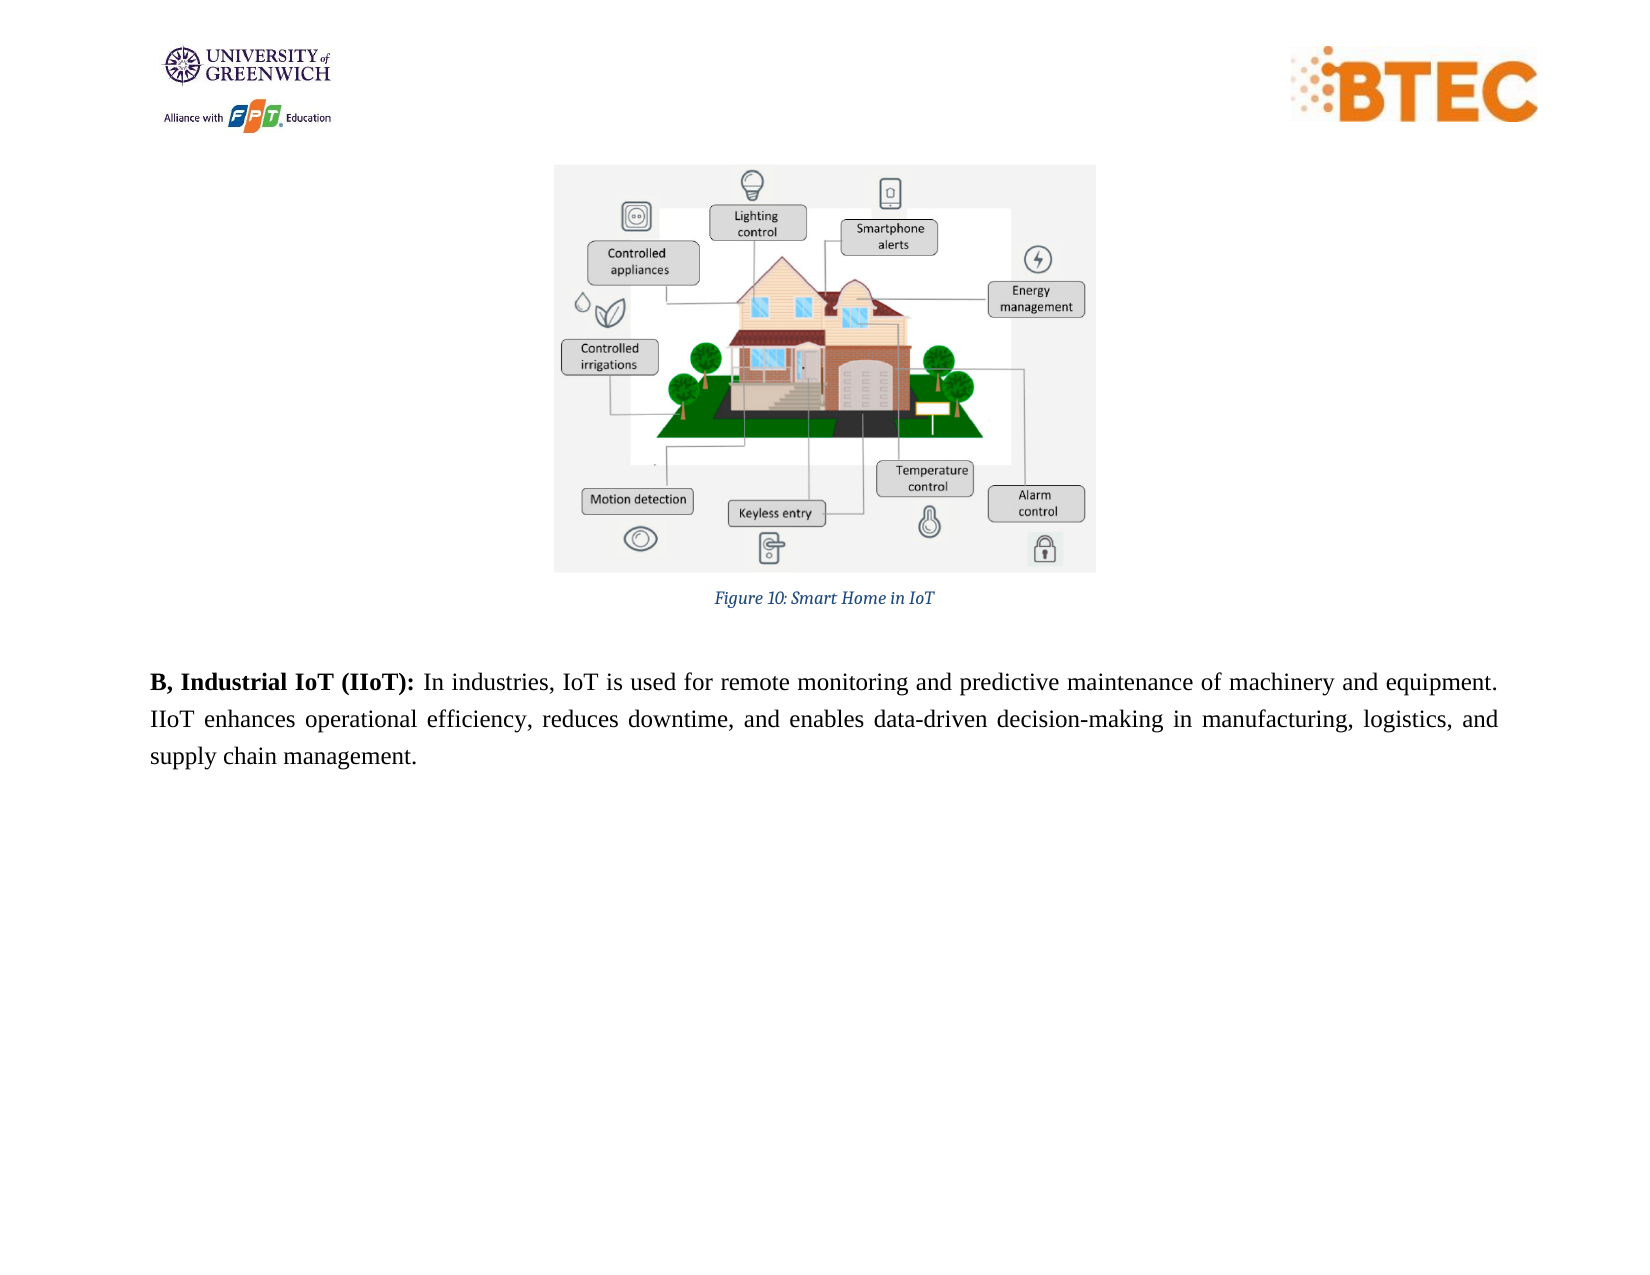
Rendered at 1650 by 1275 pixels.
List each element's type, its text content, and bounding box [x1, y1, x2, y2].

text B, Industrial IoT (IIoT): In industries, IoT is used for remote monitoring and predictive maintenance of machinery and equipment. IIoT enhances operational efficiency, reduces downtime, and enables data-driven decision-making in manufacturing, logistics, and supply chain management. [150, 667, 1500, 770]
picture [150, 32, 343, 144]
picture [547, 159, 1103, 579]
picture [1290, 46, 1538, 122]
